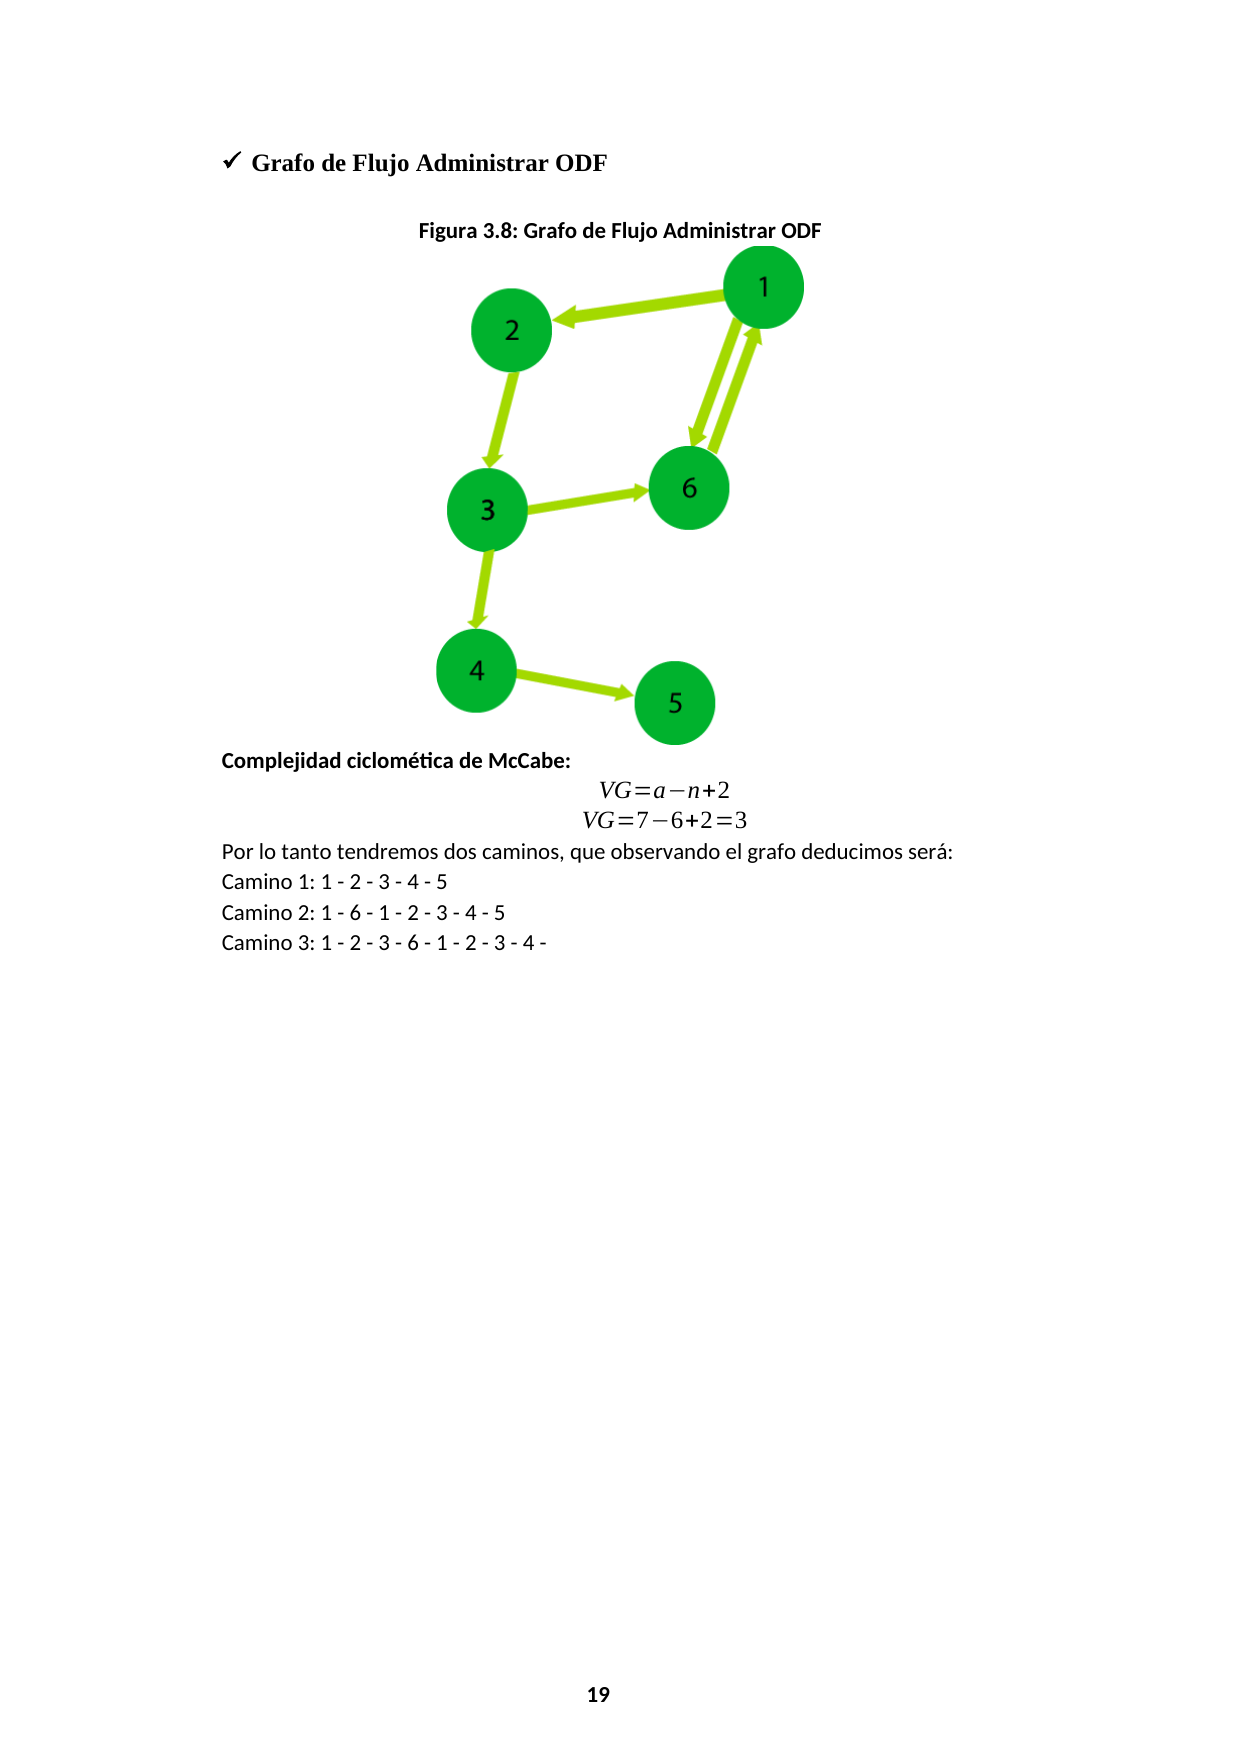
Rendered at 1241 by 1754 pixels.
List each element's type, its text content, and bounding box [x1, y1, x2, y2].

text Camino 2: 1 - 6 - 1 - 2 - 3 - 4 - 5 [222, 898, 1107, 926]
picture [436, 246, 804, 745]
text Complejidad ciclomética de McCabe: [222, 747, 1107, 774]
text Por lo tanto tendremos dos caminos, que observando el grafo deducimos será: [222, 837, 1107, 865]
text Figura 3.8: Grafo de Flujo Administrar ODF [133, 216, 1107, 244]
text Camino 1: 1 - 2 - 3 - 4 - 5 [222, 867, 1107, 895]
text Camino 3: 1 - 2 - 3 - 6 - 1 - 2 - 3 - 4 - [222, 928, 1107, 956]
list Grafo de Flujo Administrar ODF [222, 148, 1107, 176]
